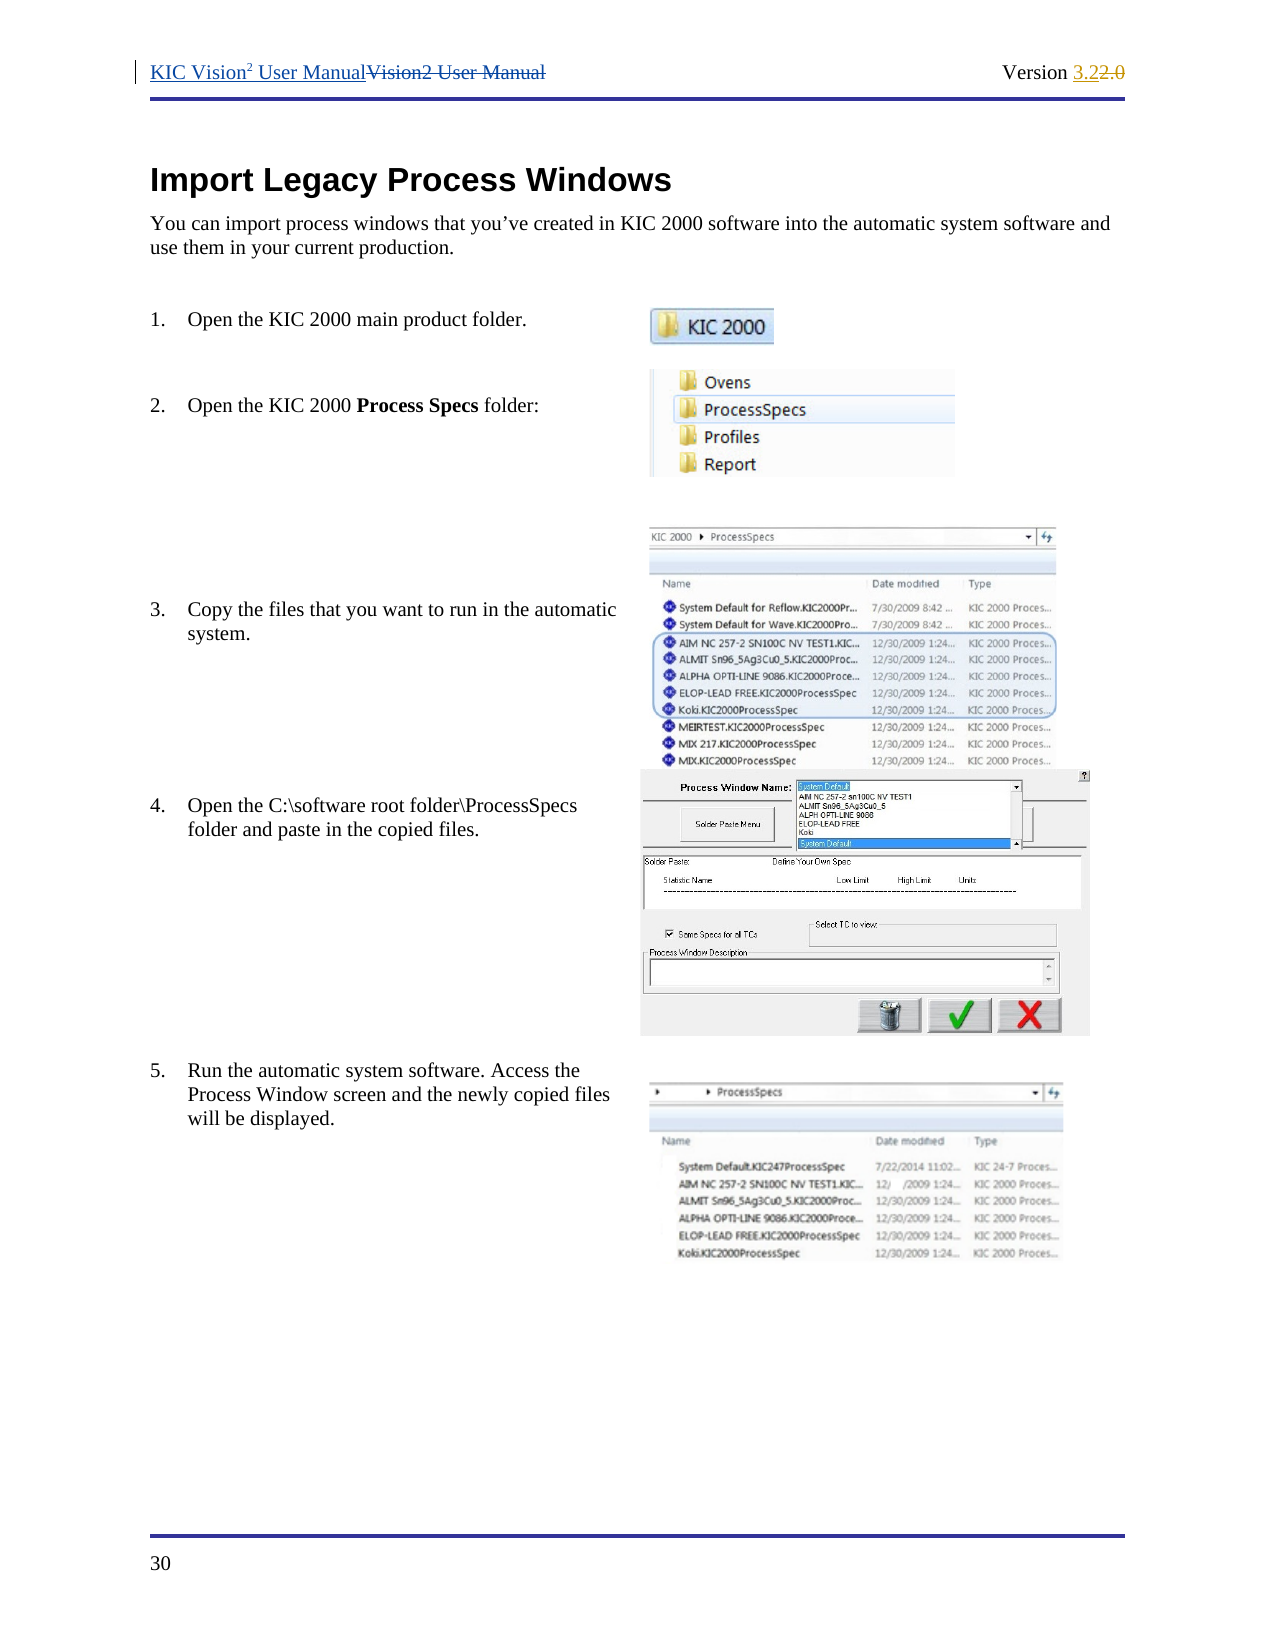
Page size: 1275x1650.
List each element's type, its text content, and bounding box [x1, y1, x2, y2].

picture [639, 524, 1090, 1035]
subtitle Import Legacy Process Windows [150, 160, 1125, 198]
picture [649, 369, 955, 477]
table_cell [638, 501, 1114, 769]
table_cell Open the C:\software root folder\ProcessSpecs folder and paste in the copied files. Run the automatic system software. Access the Process Window screen and the newly copied files will be displayed. [139, 769, 638, 1327]
text You can import process windows that you’ve created in KIC 2000 software into the automatic system software and use them in your current production. [150, 211, 1125, 259]
table_cell Open the KIC 2000 Process Specs folder: [139, 369, 638, 501]
table_cell [638, 369, 1114, 501]
picture [649, 307, 774, 346]
table_header [638, 283, 1114, 369]
table_cell [638, 769, 1114, 1327]
table_cell Copy the files that you want to run in the automatic system. [139, 501, 638, 769]
table_header Open the KIC 2000 main product folder. [139, 283, 638, 369]
picture [649, 1081, 1064, 1264]
